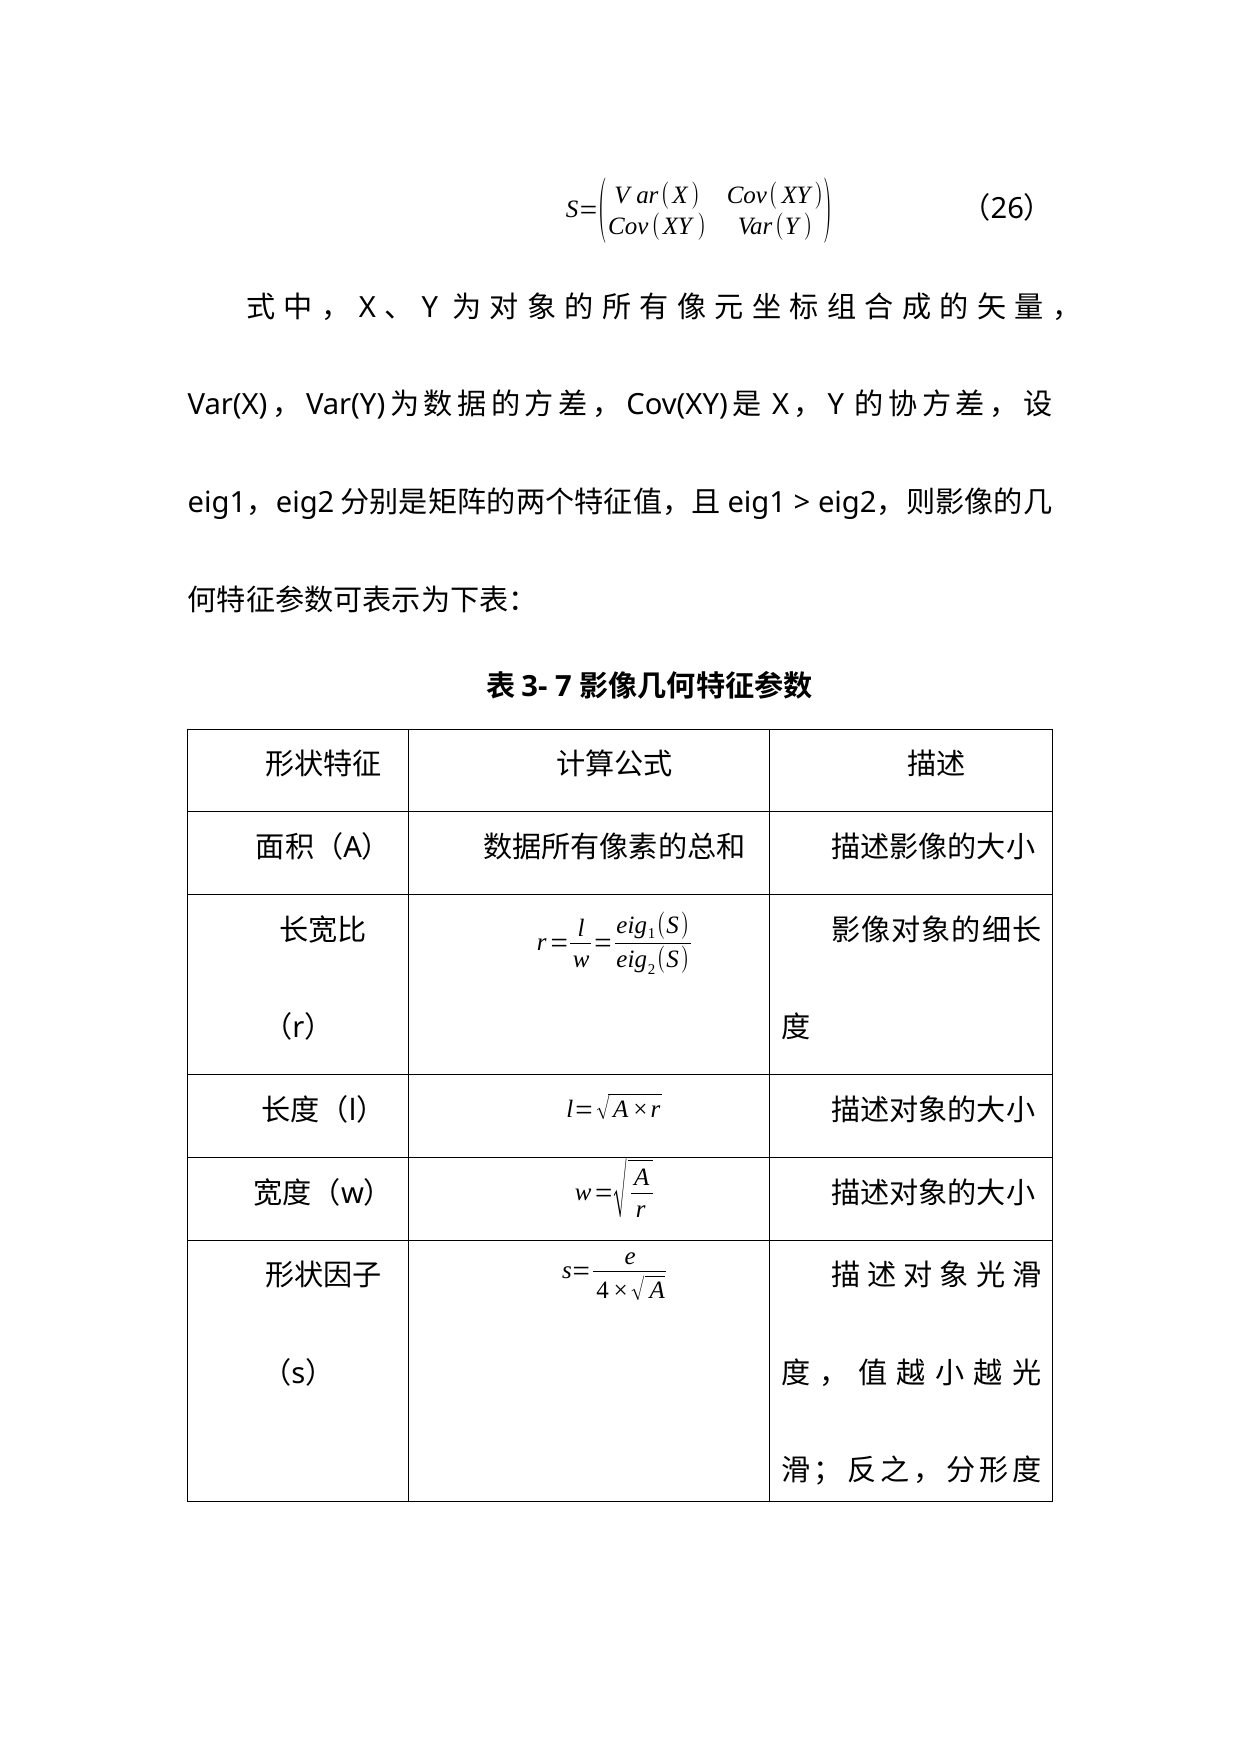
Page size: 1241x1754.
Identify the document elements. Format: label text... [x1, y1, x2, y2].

text （26） [187, 162, 1053, 259]
table_cell 宽度（w） [188, 1158, 408, 1239]
table_cell 数据所有像素的总和 [409, 812, 769, 894]
table_cell 长度（l） [188, 1075, 408, 1157]
table_cell 面积（A） [188, 812, 408, 894]
table_cell 描述影像的大小 [770, 812, 1052, 894]
table_cell 描述对象的大小 [770, 1158, 1052, 1239]
table_cell [409, 1241, 769, 1501]
table_cell 形状因子（s） [188, 1241, 408, 1501]
table_cell 影像对象的细长度 [770, 895, 1052, 1074]
table_cell [409, 895, 769, 1074]
text 式中，X、Y为对象的所有像元坐标组合成的矢量，Var(X)，Var(Y)为数据的方差，Cov(XY)是X，Y的协方差，设 eig1，eig2分别是矩阵的两个特征值，且eig1 > eig2，则影像的几何特征参数可表示为下表： [187, 272, 1053, 630]
table_header 形状特征 [188, 730, 408, 811]
table_cell [409, 1158, 769, 1239]
table_cell 长宽比（r） [188, 895, 408, 1074]
text 表3- 7 影像几何特征参数 [187, 651, 1053, 716]
table_header 描述 [770, 730, 1052, 811]
table_cell [409, 1075, 769, 1157]
table_cell 描述对象的大小 [770, 1075, 1052, 1157]
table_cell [770, 1241, 1052, 1501]
table_header 计算公式 [409, 730, 769, 811]
